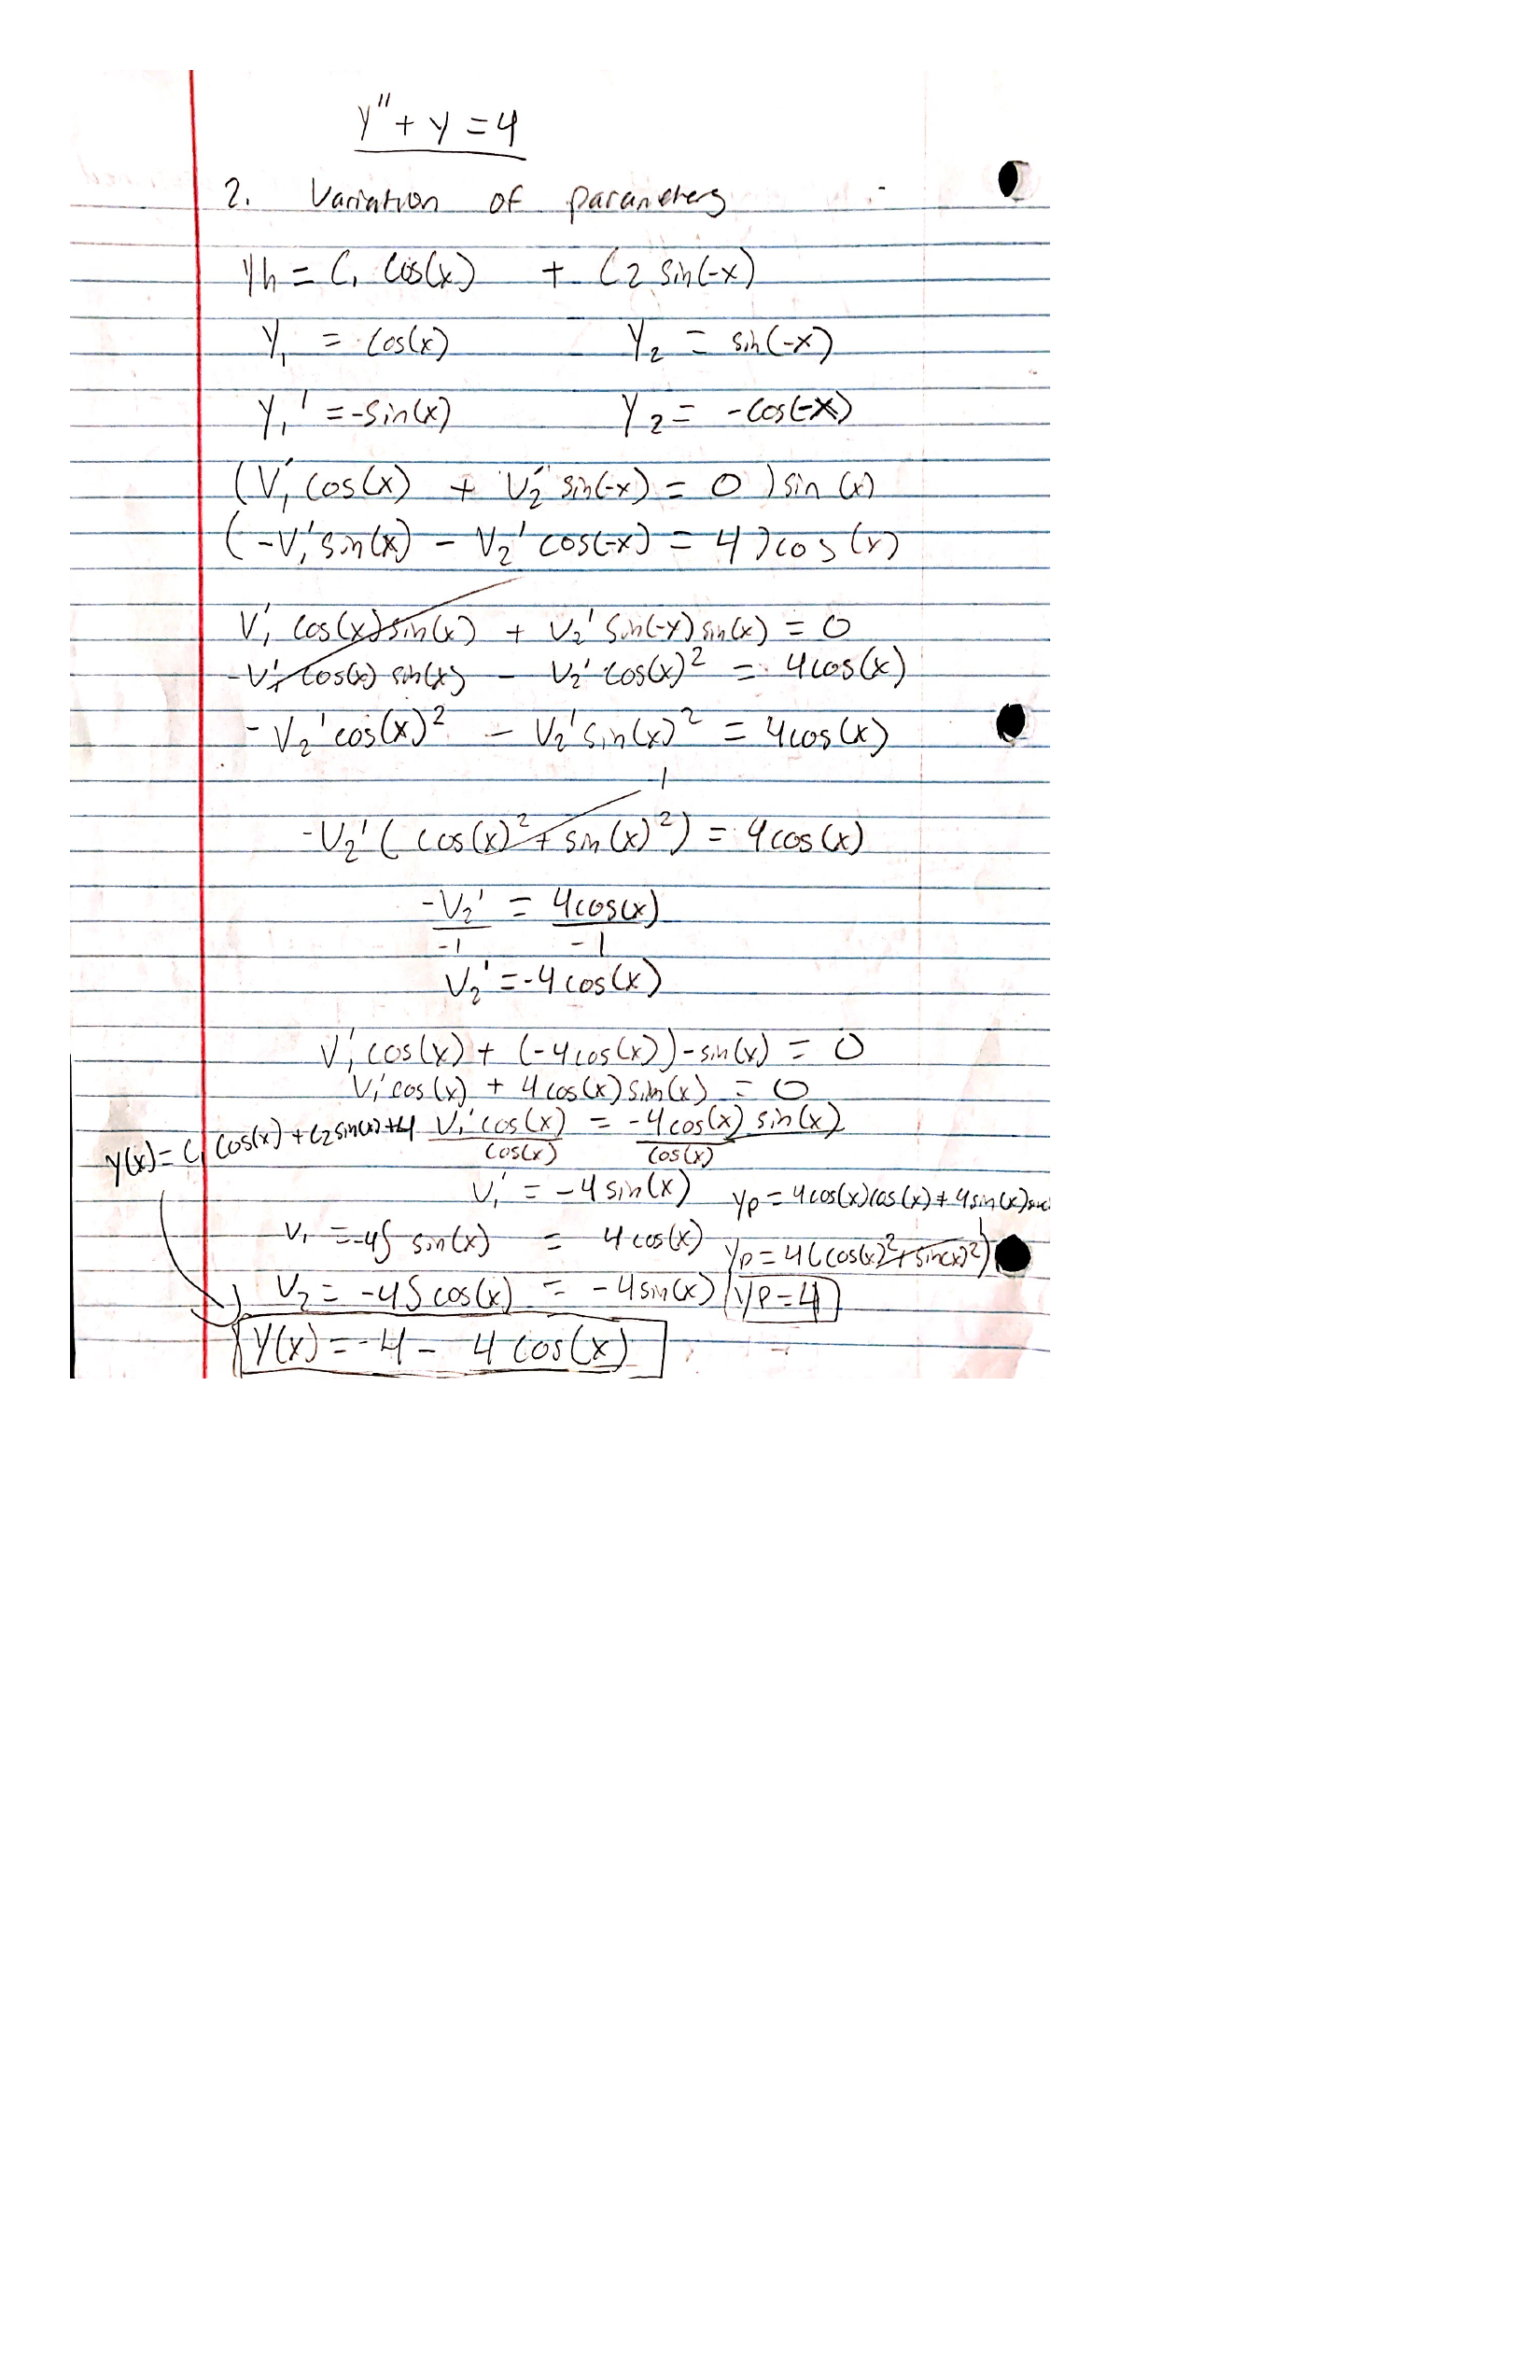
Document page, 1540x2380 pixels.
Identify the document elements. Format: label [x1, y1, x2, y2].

picture [70, 70, 1050, 1379]
